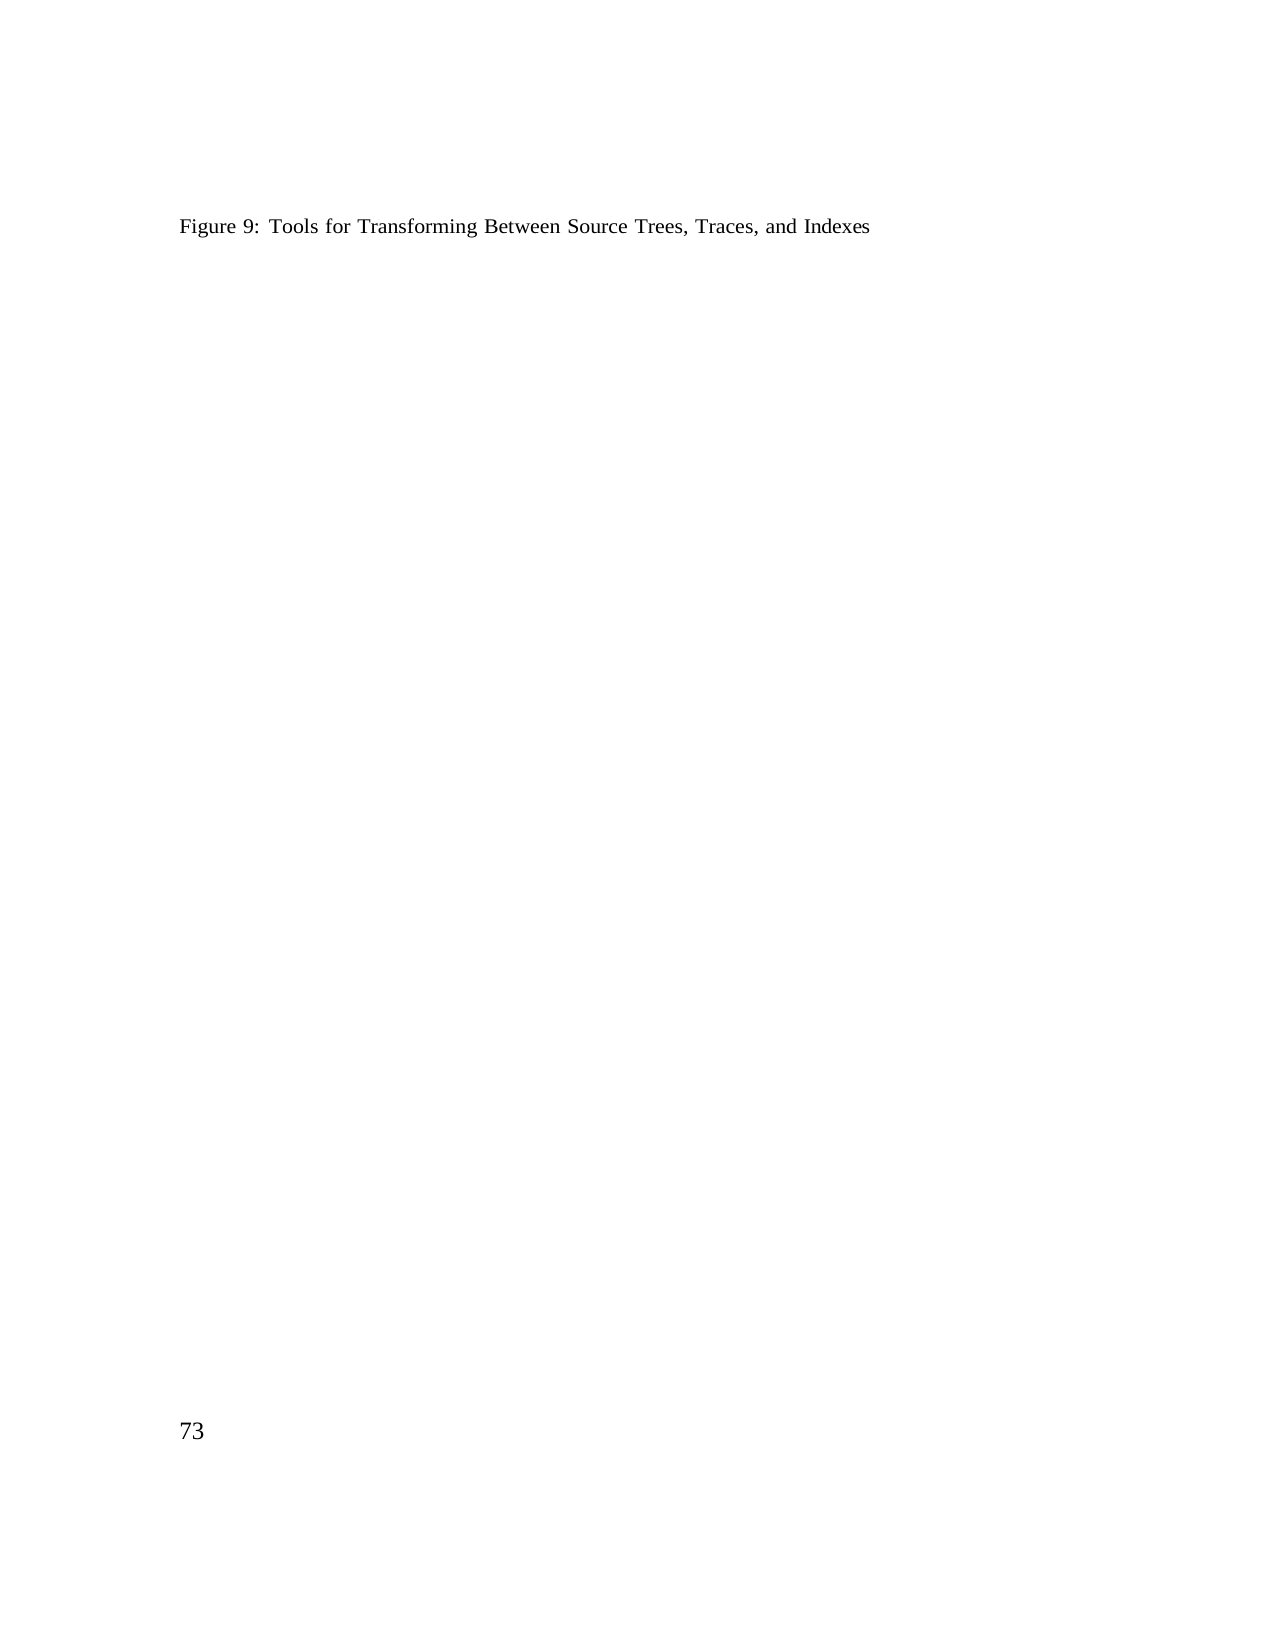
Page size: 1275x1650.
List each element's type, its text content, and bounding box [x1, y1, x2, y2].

text Figure 9: Tools for Transforming Between Source Trees, Traces, and Indexes [179, 214, 1175, 238]
